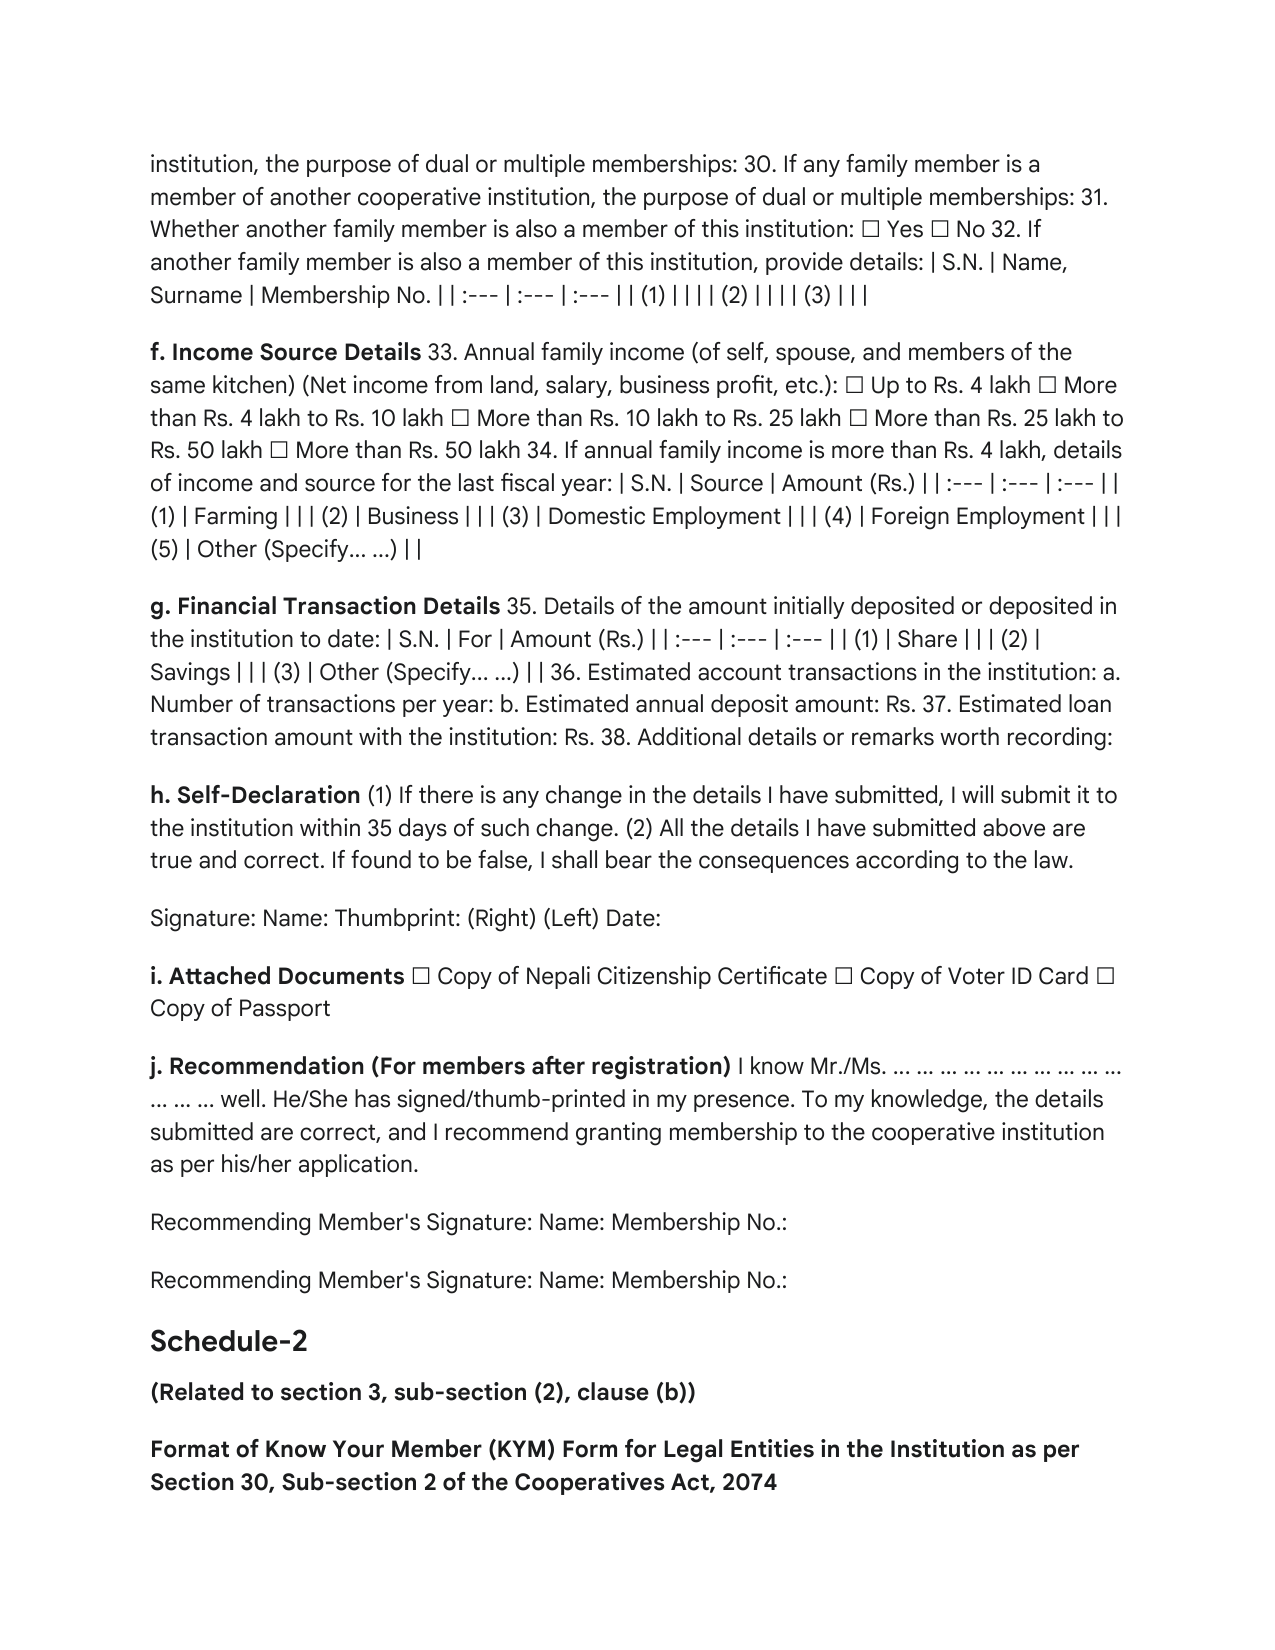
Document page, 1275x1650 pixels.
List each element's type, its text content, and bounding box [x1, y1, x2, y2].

text (Related to section 3, sub-section (2), clause (b)) [150, 1378, 1125, 1406]
text i. Attached Documents ☐ Copy of Nepali Citizenship Certificate ☐ Copy of Voter ID Card ☐ Copy of Passport [150, 962, 1125, 1023]
text Format of Know Your Member (KYM) Form for Legal Entities in the Institution as per Section 30, Sub-section 2 of the Cooperatives Act, 2074 [150, 1435, 1125, 1497]
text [150, 150, 1125, 309]
text h. Self-Declaration (1) If there is any change in the details I have submitted, I will submit it to the institution within 35 days of such change. (2) All the details I have submitted above are true and correct. If found to be false, I shall bear the consequences according to the law. [150, 781, 1125, 875]
text Signature: Name: Thumbprint: (Right) (Left) Date: [150, 904, 1125, 933]
text Recommending Member's Signature: Name: Membership No.: [150, 1208, 1125, 1237]
subtitle Schedule-2 [150, 1323, 1125, 1360]
text g. Financial Transaction Details 35. Details of the amount initially deposited or deposited in the institution to date: | S.N. | For | Amount (Rs.) | | :--- | :--- | :--- | | (1) | Share | | | (2) | Savings | | | (3) | Other (Specify... ...) | | 36. Estimated account transactions in the institution: a. Number of transactions per year: b. Estimated annual deposit amount: Rs. 37. Estimated loan transaction amount with the institution: Rs. 38. Additional details or remarks worth recording: [150, 592, 1125, 752]
text f. Income Source Details 33. Annual family income (of self, spouse, and members of the same kitchen) (Net income from land, salary, business profit, etc.): ☐ Up to Rs. 4 lakh ☐ More than Rs. 4 lakh to Rs. 10 lakh ☐ More than Rs. 10 lakh to Rs. 25 lakh ☐ More than Rs. 25 lakh to Rs. 50 lakh ☐ More than Rs. 50 lakh 34. If annual family income is more than Rs. 4 lakh, details of income and source for the last fiscal year: | S.N. | Source | Amount (Rs.) | | :--- | :--- | :--- | | (1) | Farming | | | (2) | Business | | | (3) | Domestic Employment | | | (4) | Foreign Employment | | | (5) | Other (Specify... ...) | | [150, 338, 1125, 563]
text j. Recommendation (For members after registration) I know Mr./Ms. ... ... ... ... ... ... ... ... ... ... ... ... ... well. He/She has signed/thumb-printed in my presence. To my knowledge, the details submitted are correct, and I recommend granting membership to the cooperative institution as per his/her application. [150, 1052, 1125, 1179]
text Recommending Member's Signature: Name: Membership No.: [150, 1266, 1125, 1294]
